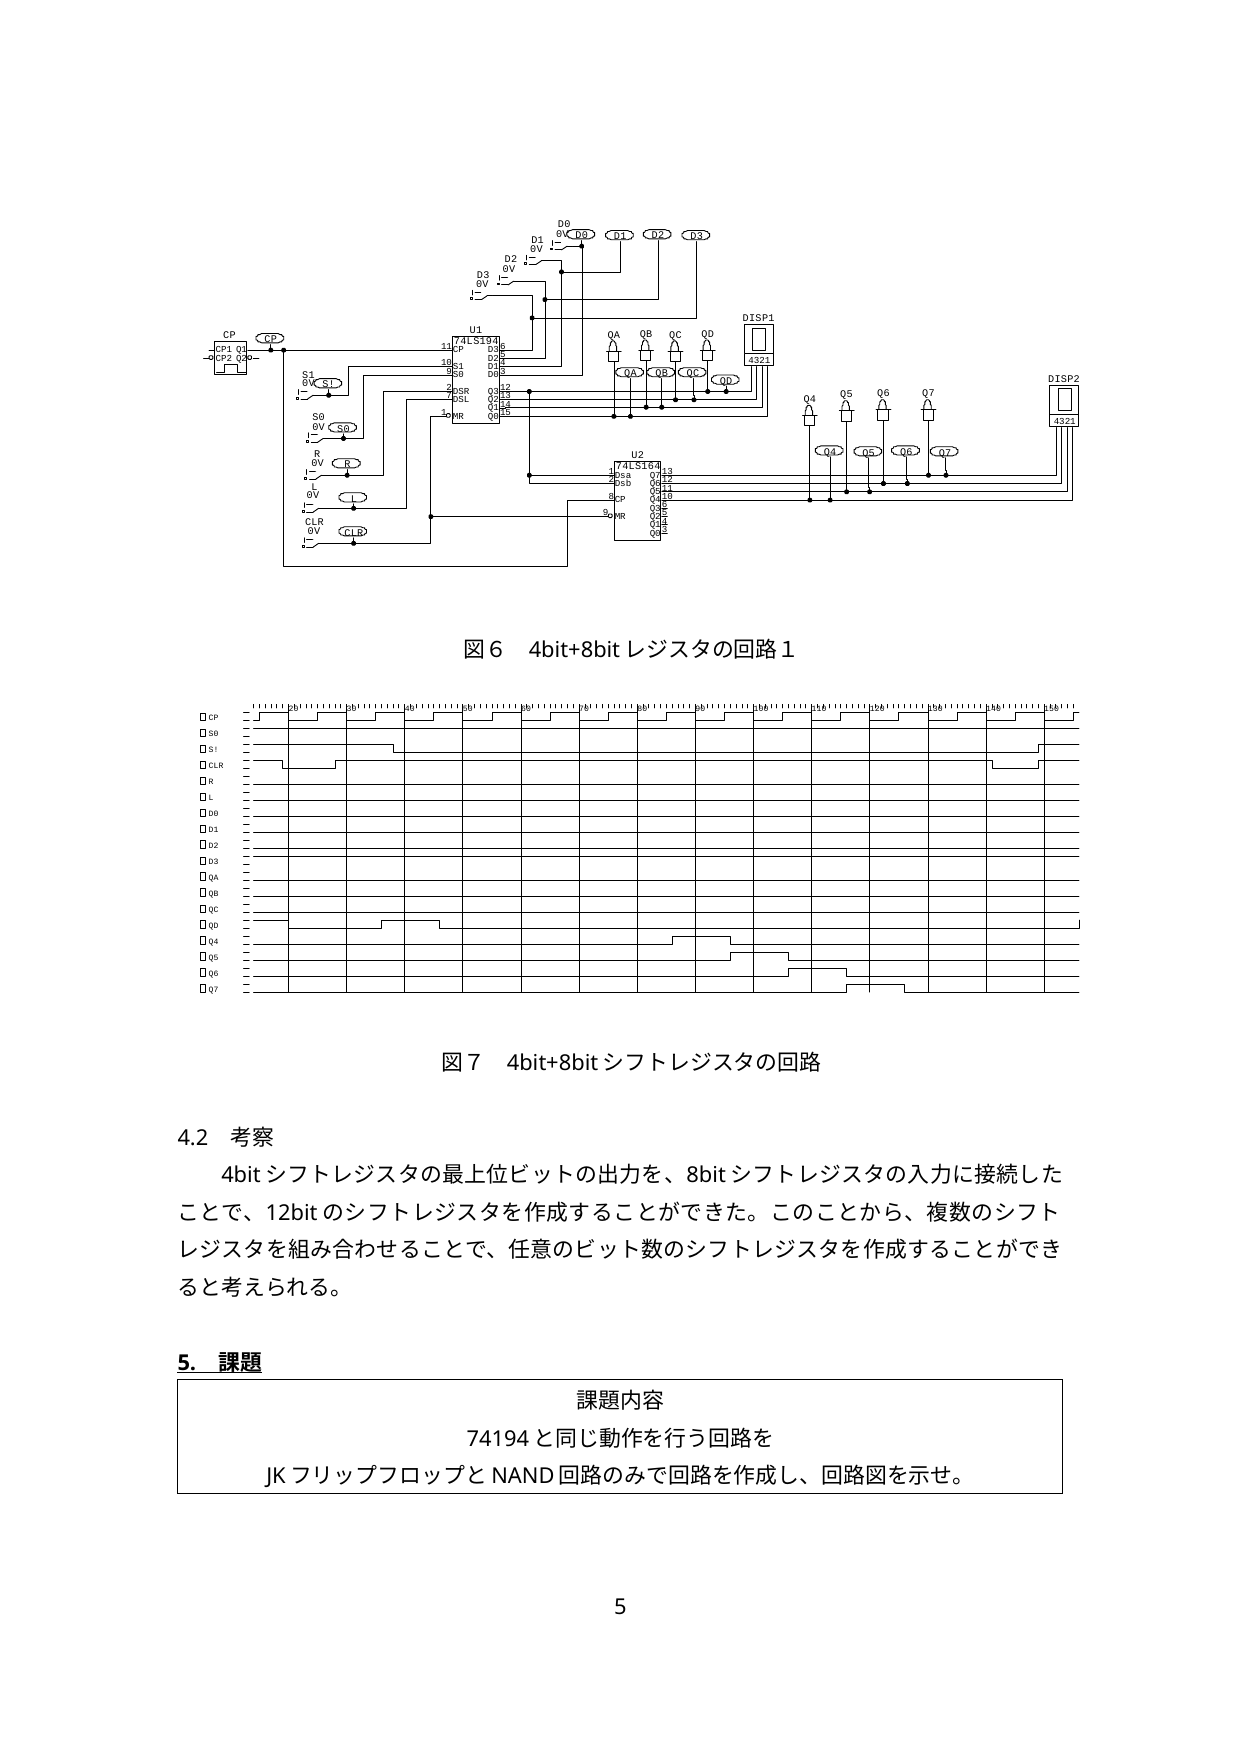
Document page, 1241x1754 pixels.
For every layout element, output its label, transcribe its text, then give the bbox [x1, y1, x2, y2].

text 4.2 考察 [177, 1117, 1063, 1154]
text 図６ 4bit+8bitレジスタの回路１ [177, 629, 1063, 667]
table_header 課題内容 74194と同じ動作を行う回路を JKフリップフロップとNAND回路のみで回路を作成し、回路図を示せ。 [178, 1380, 1062, 1493]
text 4bit シフトレジスタの最上位ビットの出力を、8bitシフトレジスタの入力に接続したことで、12bitのシフトレジスタを作成することができた。このことから、複数のシフトレジスタを組み合わせることで、任意のビット数のシフトレジスタを作成することができると考えられる。 [177, 1154, 1063, 1304]
text 5. 課題 [177, 1342, 1063, 1379]
text 図７ 4bit+8bitシフトレジスタの回路 [177, 1042, 1063, 1079]
